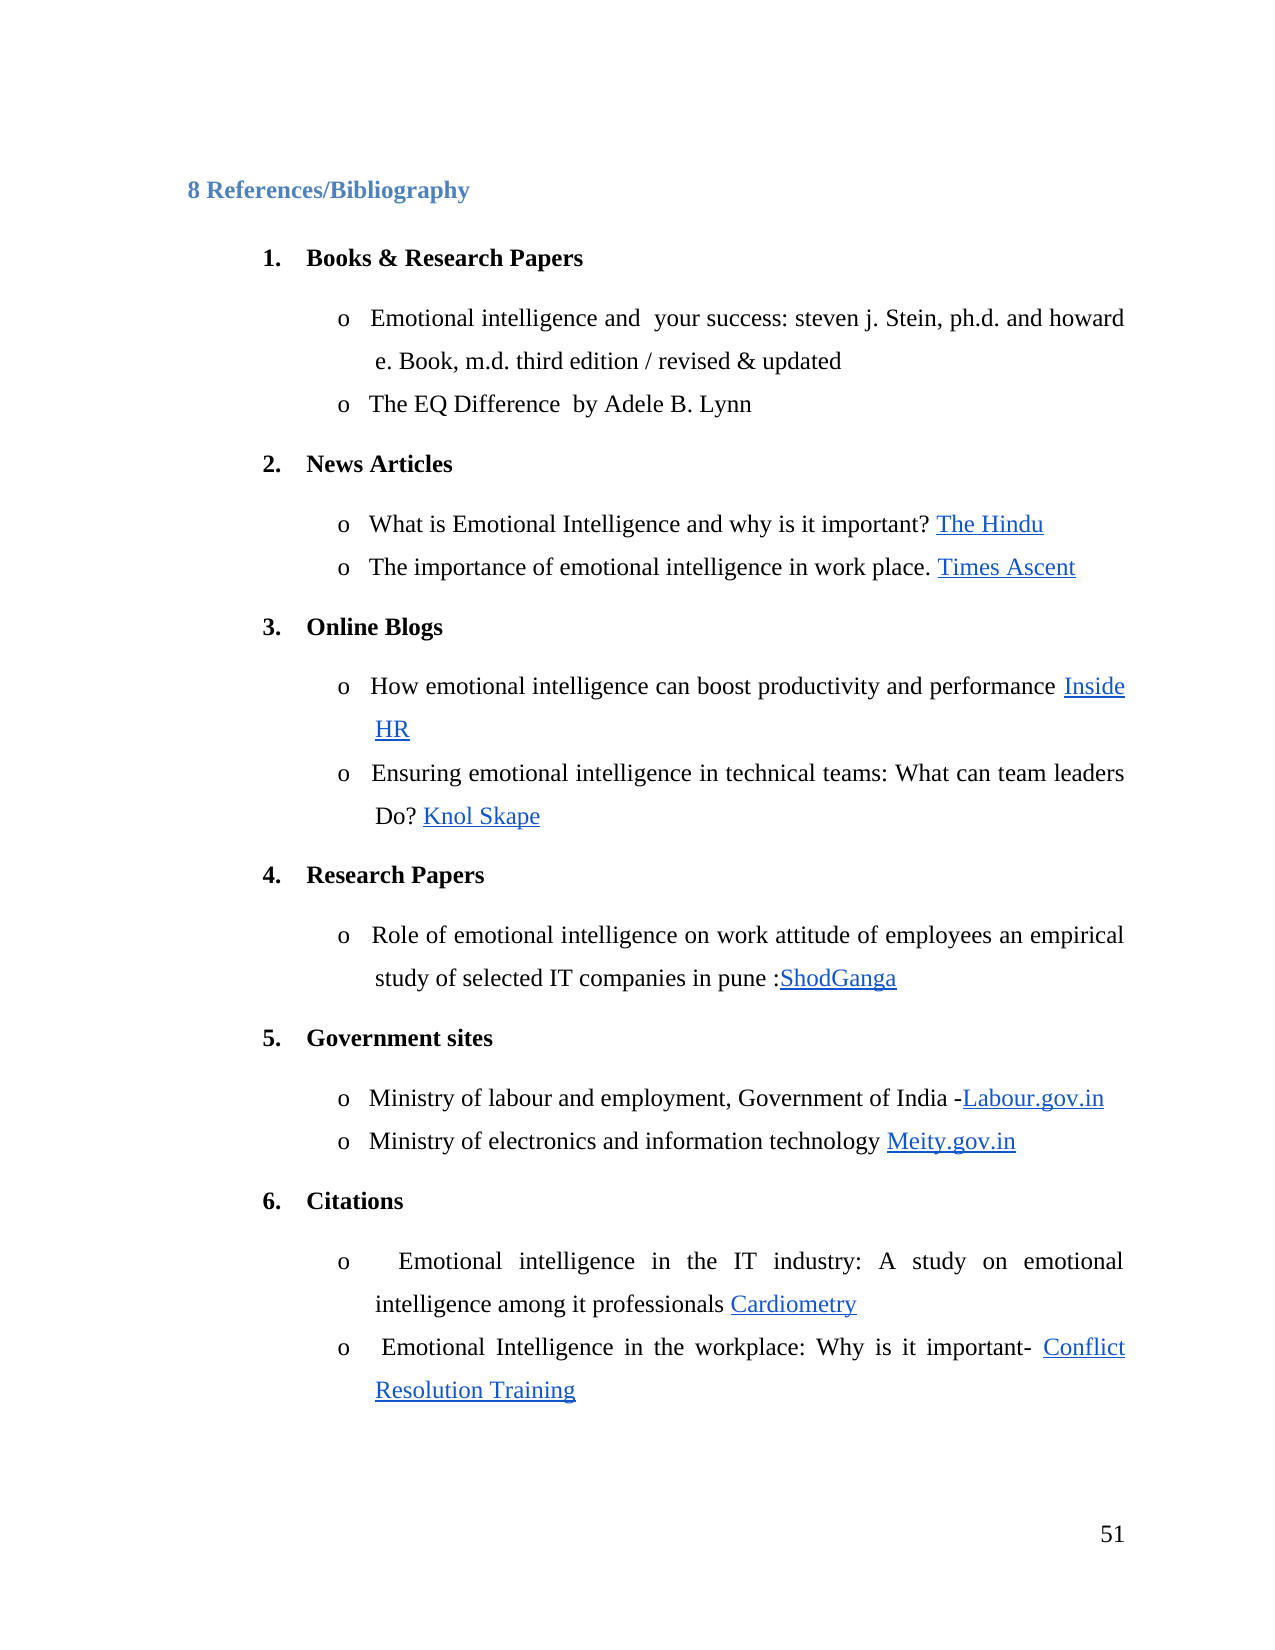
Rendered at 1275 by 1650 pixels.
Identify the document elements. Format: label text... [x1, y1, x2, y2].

text 1. Books & Research Papers [262, 243, 1125, 272]
text 4. Research Papers [262, 861, 1125, 889]
text 3. Online Blogs [262, 612, 1125, 640]
text o Emotional intelligence in the IT industry: A study on emotional intelligence among it professionals Cardiometry [337, 1246, 1125, 1318]
text o Ministry of labour and employment, Government of India -Labour.gov.in [337, 1083, 1125, 1112]
text 2. News Articles [262, 449, 1125, 478]
text 5. Government sites [262, 1023, 1125, 1052]
text 6. Citations [262, 1186, 1125, 1215]
text o Ministry of electronics and information technology Meity.gov.in [337, 1126, 1125, 1155]
text o The EQ Difference by Adele B. Lynn [337, 389, 1125, 418]
text o How emotional intelligence can boost productivity and performance Inside HR [337, 671, 1125, 743]
text o The importance of emotional intelligence in work place. Times Ascent [337, 552, 1125, 581]
text o Ensuring emotional intelligence in technical teams: What can team leaders Do? Knol Skape [337, 758, 1125, 829]
text o Emotional Intelligence in the workplace: Why is it important- Conflict Resolution Training [337, 1332, 1125, 1404]
text o What is Emotional Intelligence and why is it important? The Hindu [337, 509, 1125, 537]
subtitle 8 References/Bibliography [187, 175, 1125, 204]
text o Emotional intelligence and your success: steven j. Stein, ph.d. and howard e. Book, m.d. third edition / revised & updated [337, 303, 1125, 375]
text o Role of emotional intelligence on work attitude of employees an empirical study of selected IT companies in pune :ShodGanga [337, 920, 1125, 992]
